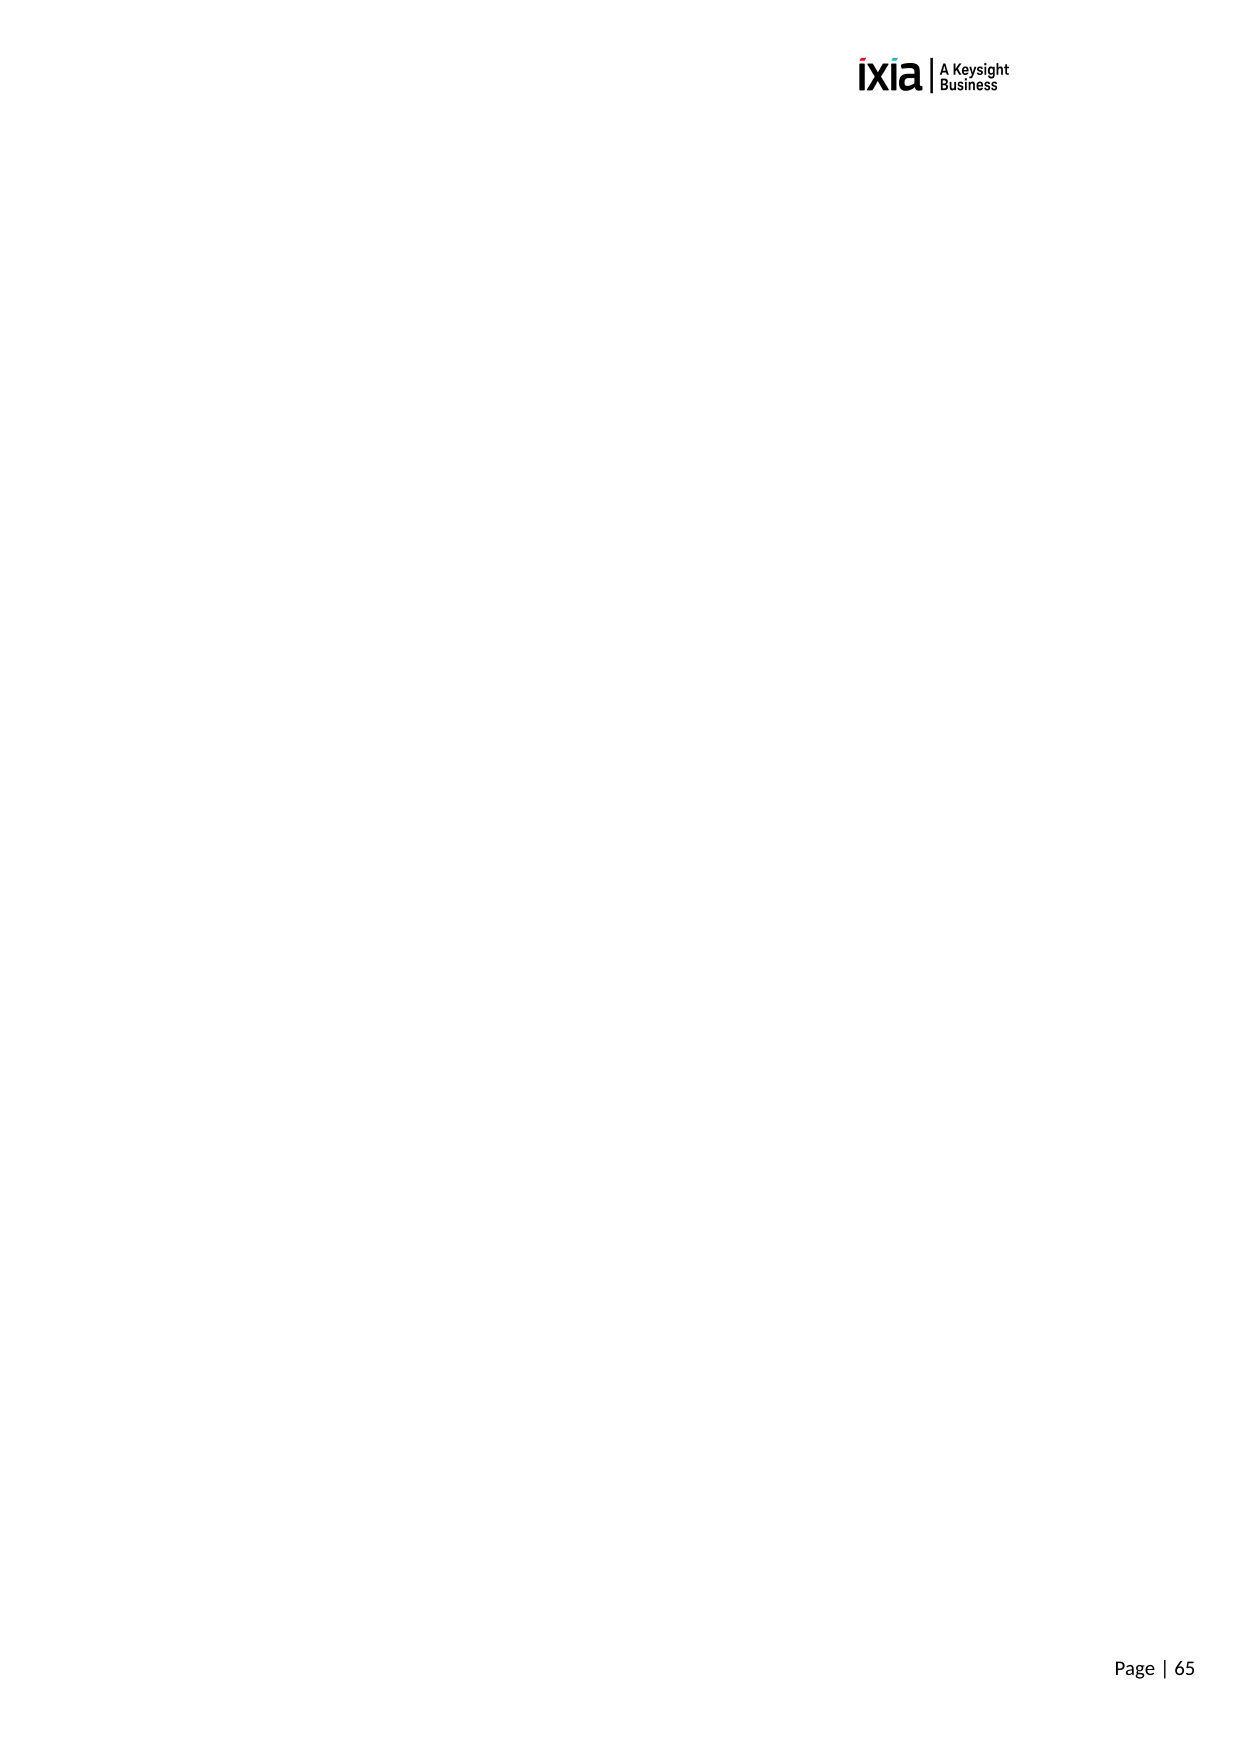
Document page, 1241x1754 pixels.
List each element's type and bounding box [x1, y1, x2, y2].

picture [847, 45, 1021, 104]
